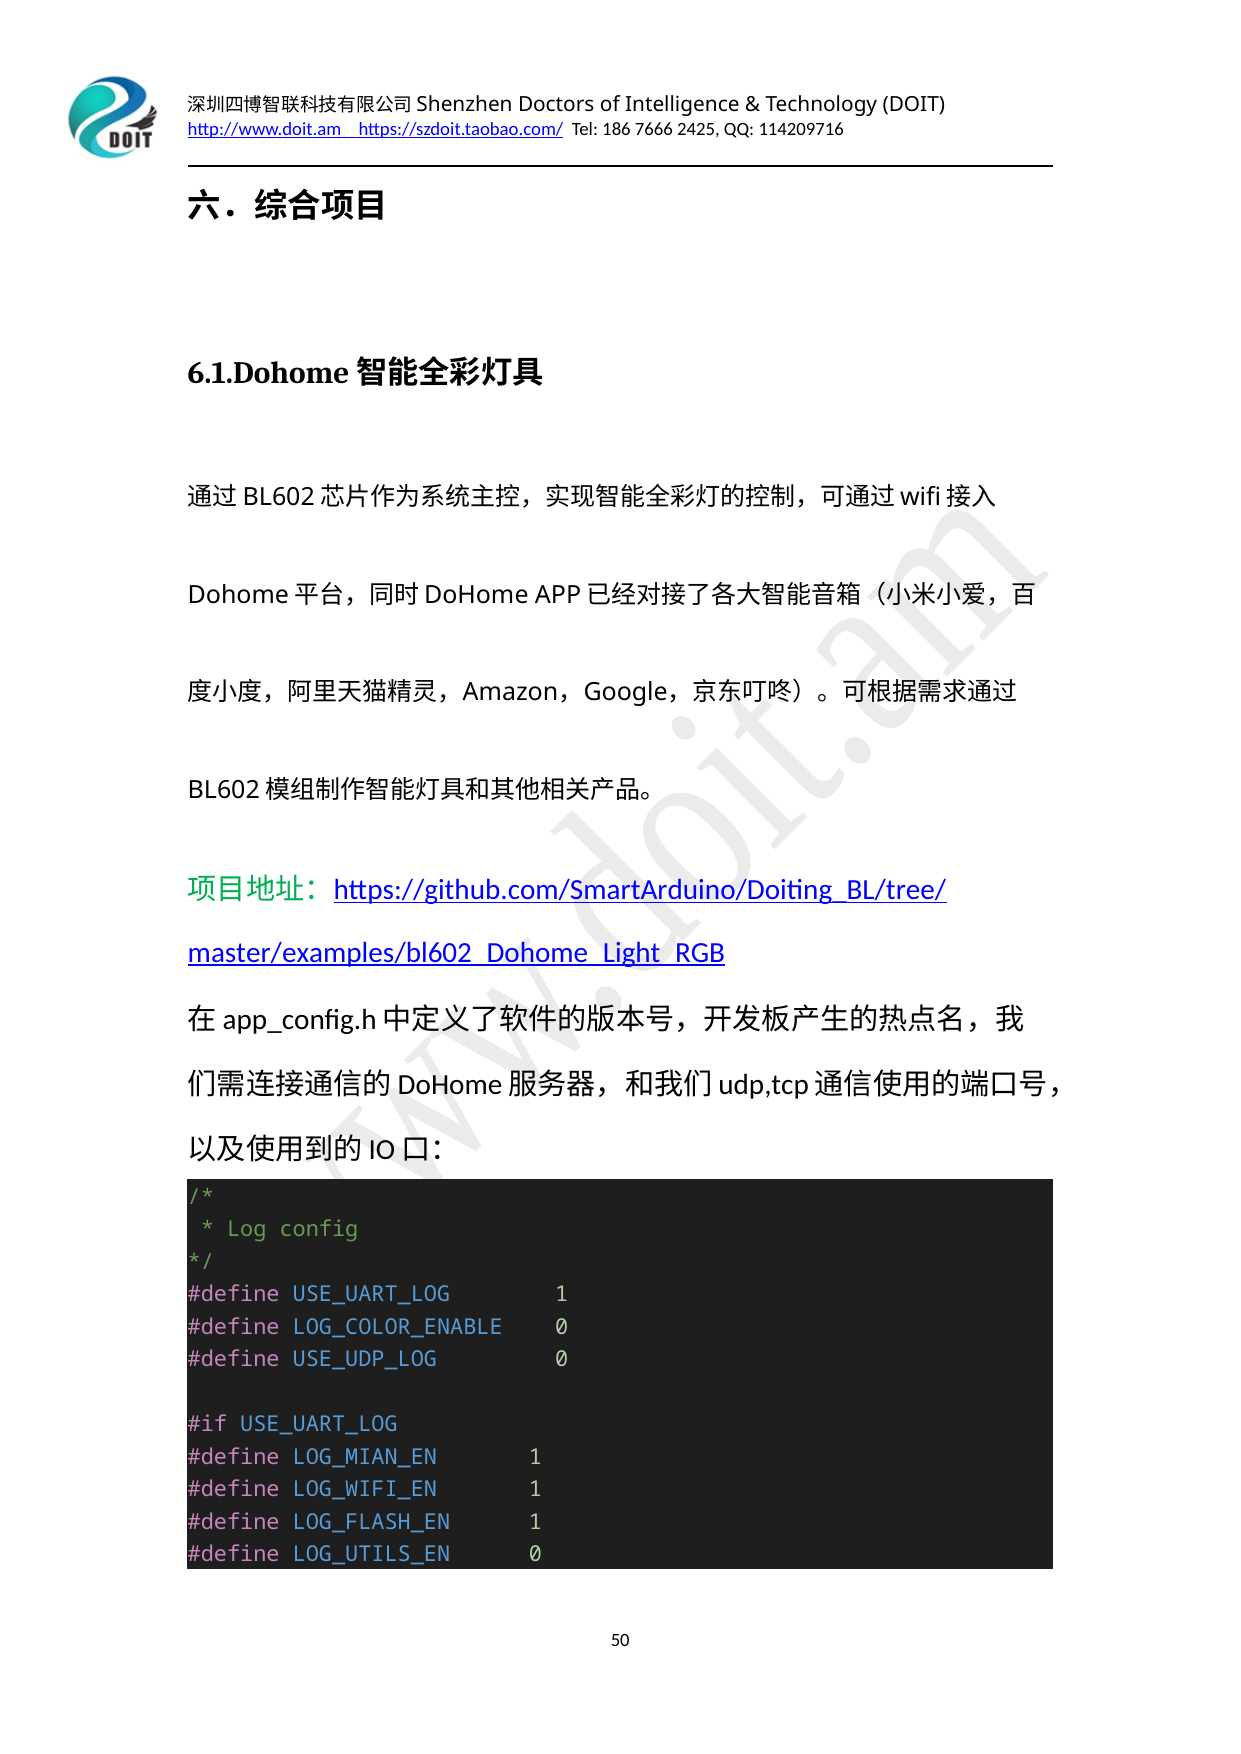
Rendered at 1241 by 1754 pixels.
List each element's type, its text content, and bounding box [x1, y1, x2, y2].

text #define LOG_FLASH_EN 1 [187, 1504, 1053, 1537]
text #define USE_UART_LOG 1 [187, 1277, 1053, 1309]
text #define USE_UDP_LOG 0 [187, 1342, 1053, 1374]
text 项目地址：https://github.com/SmartArduino/Doiting_BL/tree/master/examples/bl602_Dohome_Light_RGB [187, 854, 1053, 984]
text 在app_config.h中定义了软件的版本号，开发板产生的热点名，我们需连接通信的DoHome服务器，和我们udp,tcp通信使用的端口号，以及使用到的IO口： [187, 984, 1053, 1179]
text * Log config [187, 1212, 1053, 1244]
subtitle 6.1.Dohome智能全彩灯具 [187, 337, 1053, 402]
text #define LOG_MIAN_EN 1 [187, 1439, 1053, 1472]
text /* [187, 1179, 1053, 1212]
text #define LOG_COLOR_ENABLE 0 [187, 1309, 1053, 1342]
subtitle 六．综合项目 [187, 170, 1053, 235]
text */ [187, 1244, 1053, 1277]
text #define LOG_WIFI_EN 1 [187, 1472, 1053, 1504]
text #if USE_UART_LOG [187, 1407, 1053, 1439]
text 通过BL602芯片作为系统主控，实现智能全彩灯的控制，可通过wifi接入Dohome平台，同时DoHome APP已经对接了各大智能音箱（小米小爱，百度小度，阿里天猫精灵，Amazon，Google，京东叮咚）。可根据需求通过BL602模组制作智能灯具和其他相关产品。 [187, 462, 1053, 820]
picture [63, 70, 164, 163]
text #define LOG_UTILS_EN 0 [187, 1537, 1053, 1569]
